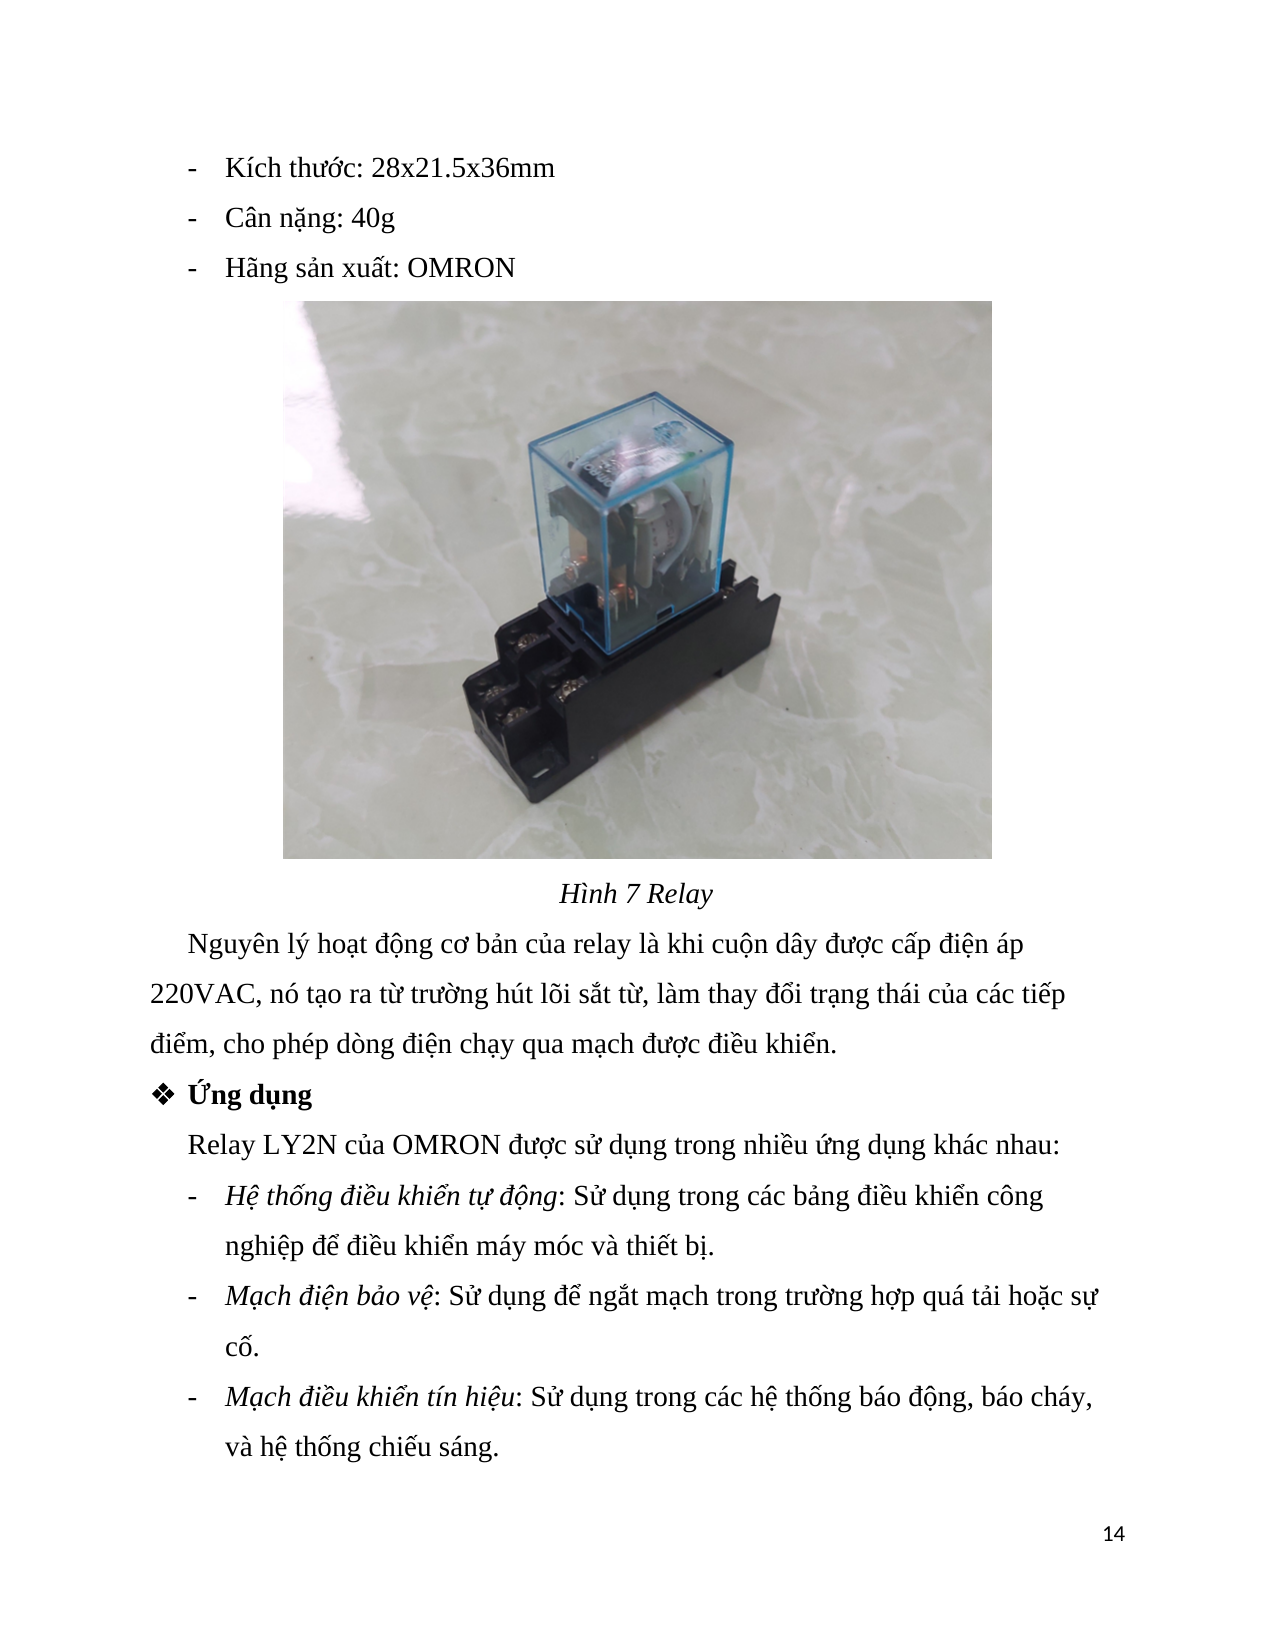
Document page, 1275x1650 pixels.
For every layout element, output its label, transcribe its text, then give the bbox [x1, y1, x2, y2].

text Relay LY2N của OMRON được sử dụng trong nhiều ứng dụng khác nhau: [150, 1127, 1125, 1161]
list Kích thước: 28x21.5x36mm [187, 150, 1125, 183]
list Hệ thống điều khiển tự động: Sử dụng trong các bảng điều khiển công nghiệp để điều khiển máy móc và thiết bị. [187, 1178, 1125, 1262]
list Cân nặng: 40g [187, 200, 1125, 234]
list Ứng dụng [150, 1077, 1125, 1111]
list Hãng sản xuất: OMRON [187, 251, 1125, 284]
text Nguyên lý hoạt động cơ bản của relay là khi cuộn dây được cấp điện áp 220VAC, nó tạo ra từ trường hút lõi sắt từ, làm thay đổi trạng thái của các tiếp điểm, cho phép dòng điện chạy qua mạch được điều khiển. [150, 926, 1125, 1060]
list Mạch điều khiển tín hiệu: Sử dụng trong các hệ thống báo động, báo cháy, và hệ thống chiếu sáng. [187, 1379, 1125, 1463]
text Hình 7 Relay [150, 876, 1125, 909]
picture [283, 301, 993, 859]
list Mạch điện bảo vệ: Sử dụng để ngắt mạch trong trường hợp quá tải hoặc sự cố. [187, 1278, 1125, 1362]
